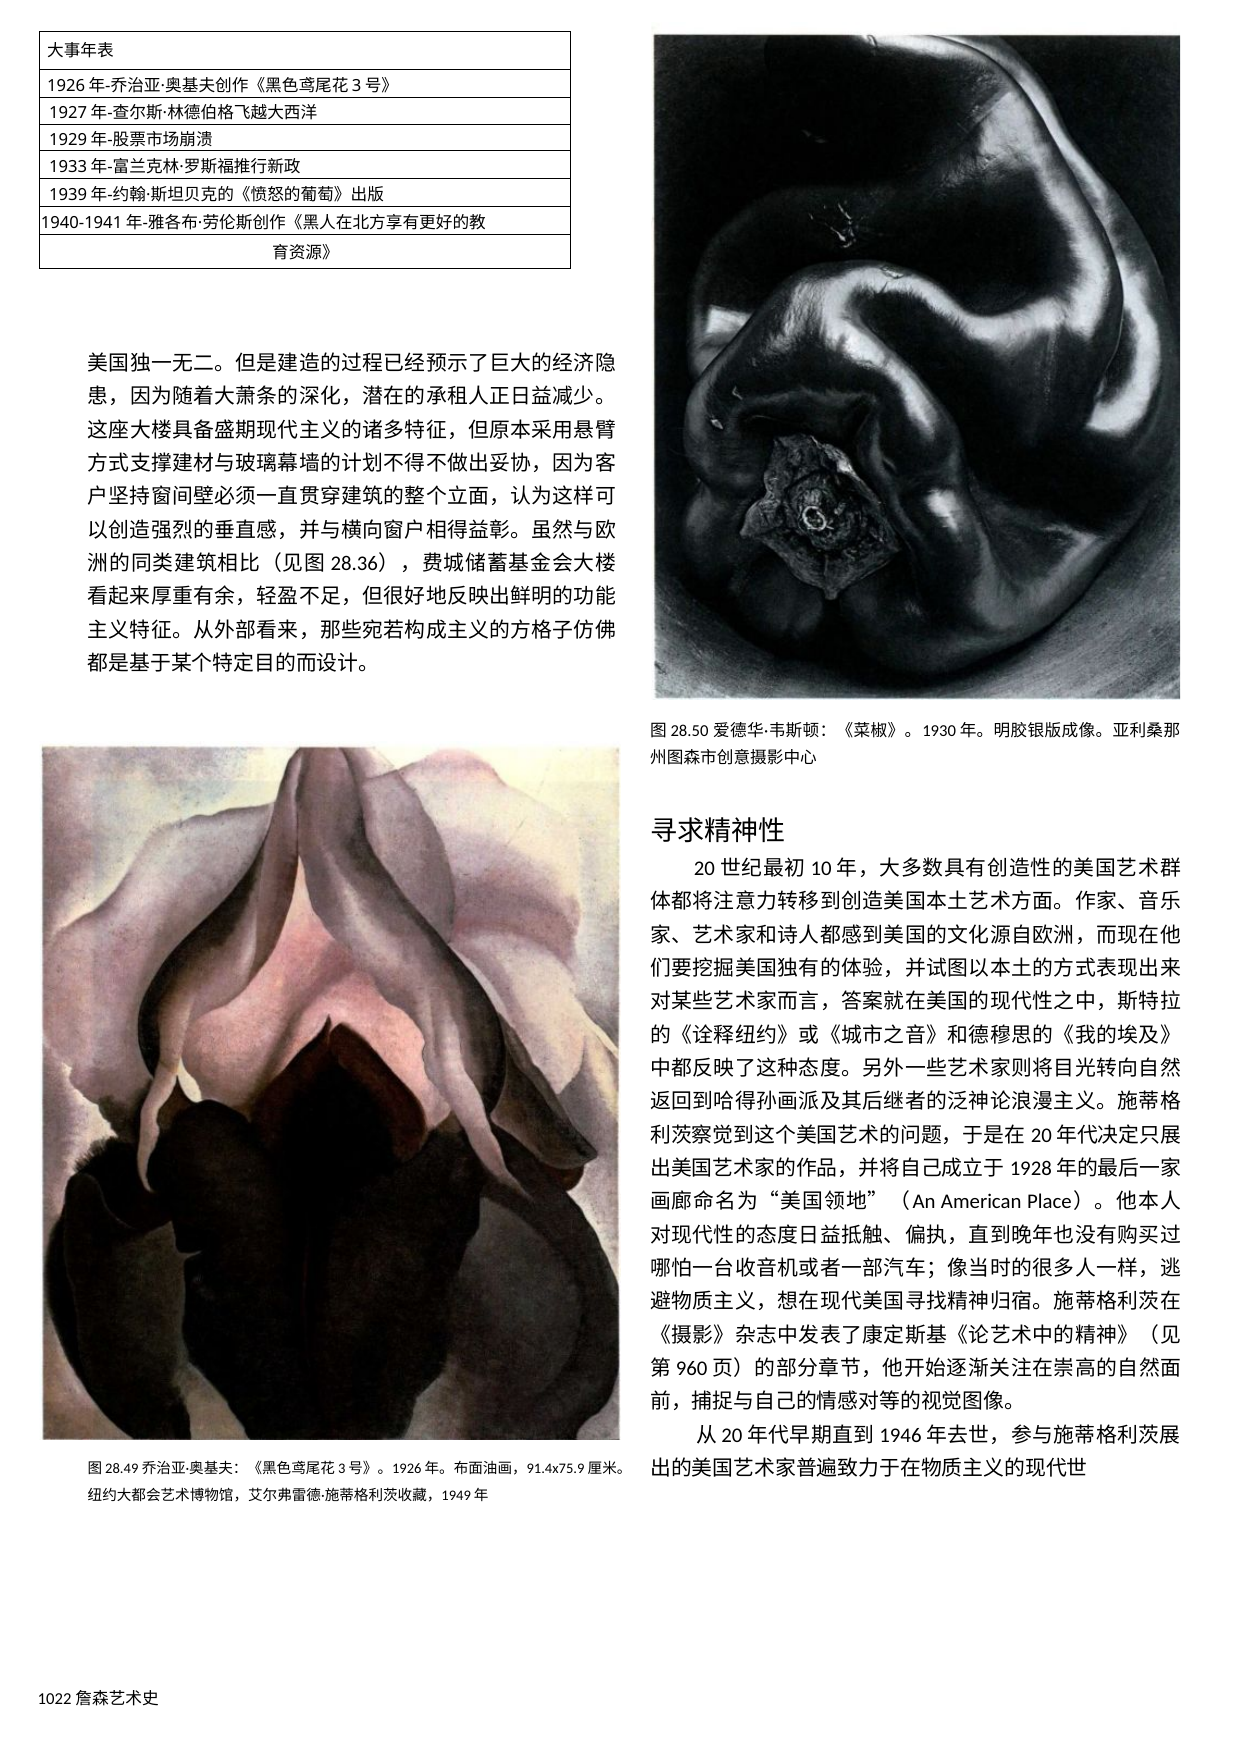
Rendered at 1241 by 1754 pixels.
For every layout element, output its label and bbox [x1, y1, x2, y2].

picture [39, 741, 621, 1440]
picture [651, 22, 1181, 700]
